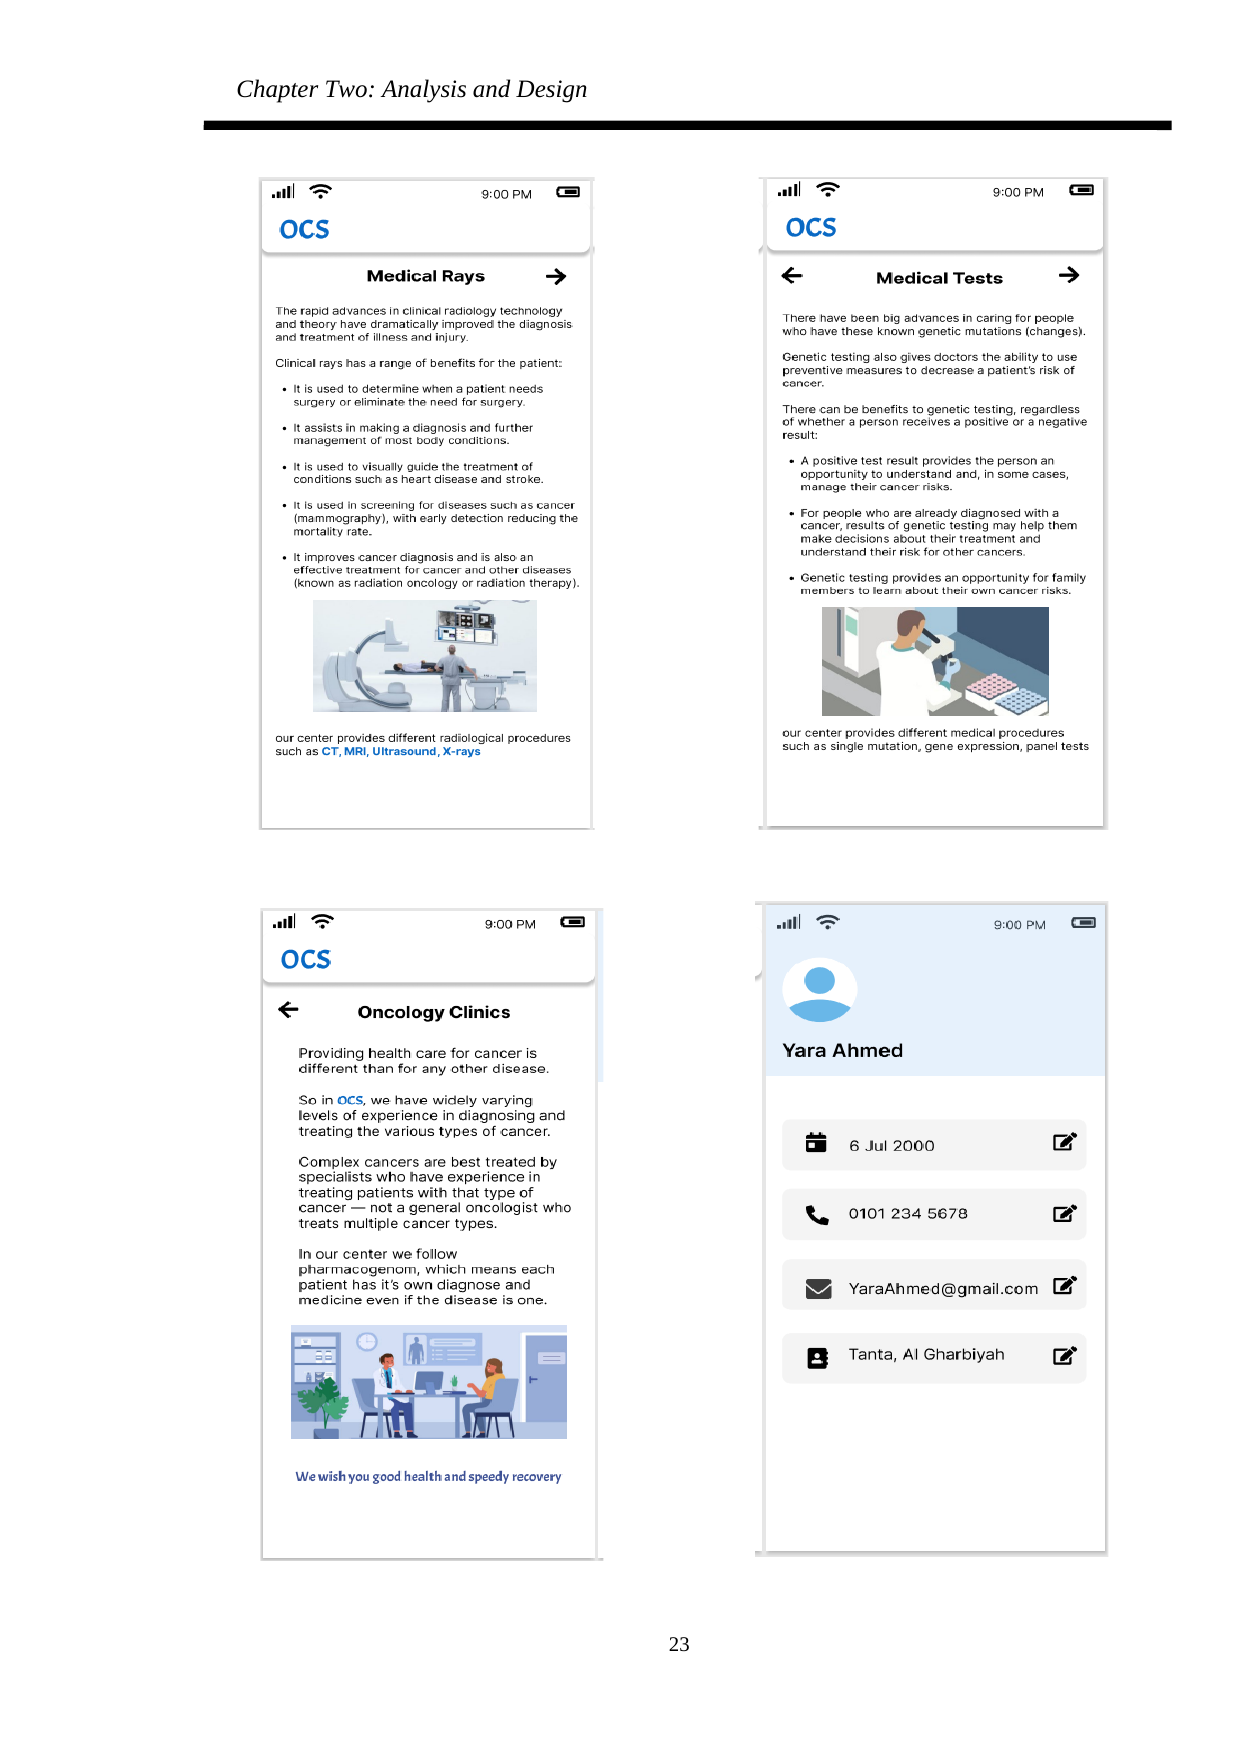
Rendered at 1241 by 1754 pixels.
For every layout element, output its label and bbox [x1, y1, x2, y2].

picture [755, 901, 1109, 1557]
picture [258, 177, 595, 830]
picture [758, 177, 1109, 830]
picture [260, 908, 604, 1561]
